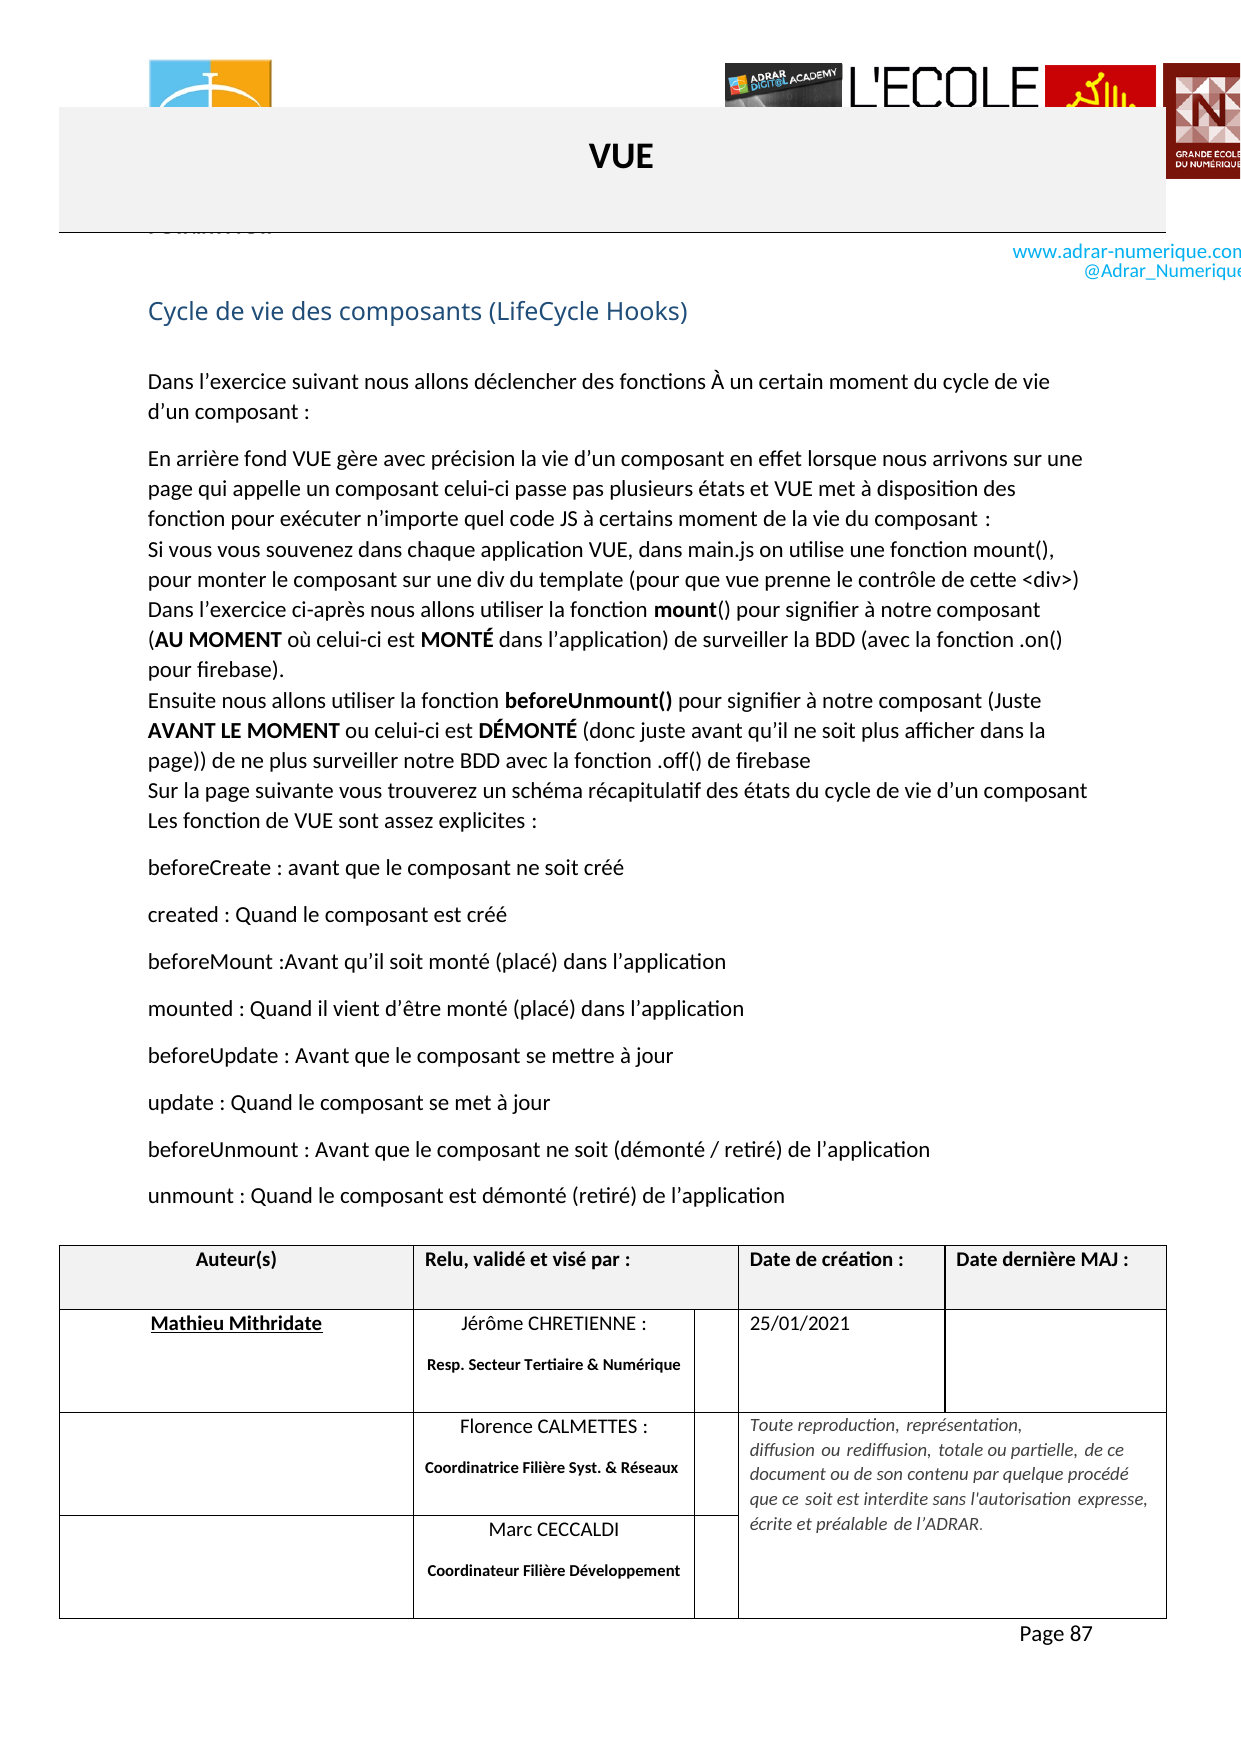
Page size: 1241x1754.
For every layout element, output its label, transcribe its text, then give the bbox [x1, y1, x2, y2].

text update : Quand le composant se met à jour [148, 1088, 1093, 1116]
text beforeCreate : avant que le composant ne soit créé [148, 853, 1093, 881]
text beforeMount :Avant qu’il soit monté (placé) dans l’application [148, 947, 1093, 975]
text Dans l’exercice suivant nous allons déclencher des fonctions À un certain moment du cycle de vie d’un composant : [148, 367, 1093, 425]
text unmount : Quand le composant est démonté (retiré) de l’application [148, 1182, 1093, 1209]
text mounted : Quand il vient d’être monté (placé) dans l’application [148, 994, 1093, 1022]
text beforeUnmount : Avant que le composant ne soit (démonté / retiré) de l’application [148, 1135, 1093, 1163]
picture [147, 57, 273, 107]
picture [716, 56, 1241, 186]
text created : Quand le composant est créé [148, 900, 1093, 928]
text En arrière fond VUE gère avec précision la vie d’un composant en effet lorsque nous arrivons sur une page qui appelle un composant celui-ci passe pas plusieurs états et VUE met à disposition des fonction pour exécuter n’importe quel code JS à certains moment de la vie du composant : Si vous vous souvenez dans chaque application VUE, dans main.js on utilise une fonction mount(), pour monter le composant sur une div du template (pour que vue prenne le contrôle de cette <div>) Dans l’exercice ci-après nous allons utiliser la fonction mount() pour signifier à notre composant (AU MOMENT où celui-ci est MONTÉ dans l’application) de surveiller la BDD (avec la fonction .on() pour firebase). Ensuite nous allons utiliser la fonction beforeUnmount() pour signifier à notre composant (Juste AVANT LE MOMENT ou celui-ci est DÉMONTÉ (donc juste avant qu’il ne soit plus afficher dans la page)) de ne plus surveiller notre BDD avec la fonction .off() de firebase Sur la page suivante vous trouverez un schéma récapitulatif des états du cycle de vie d’un composant Les fonction de VUE sont assez explicites : [148, 444, 1093, 834]
picture [714, 233, 975, 241]
text beforeUpdate : Avant que le composant se mettre à jour [148, 1041, 1093, 1069]
subtitle Cycle de vie des composants (LifeCycle Hooks) [148, 293, 1093, 364]
